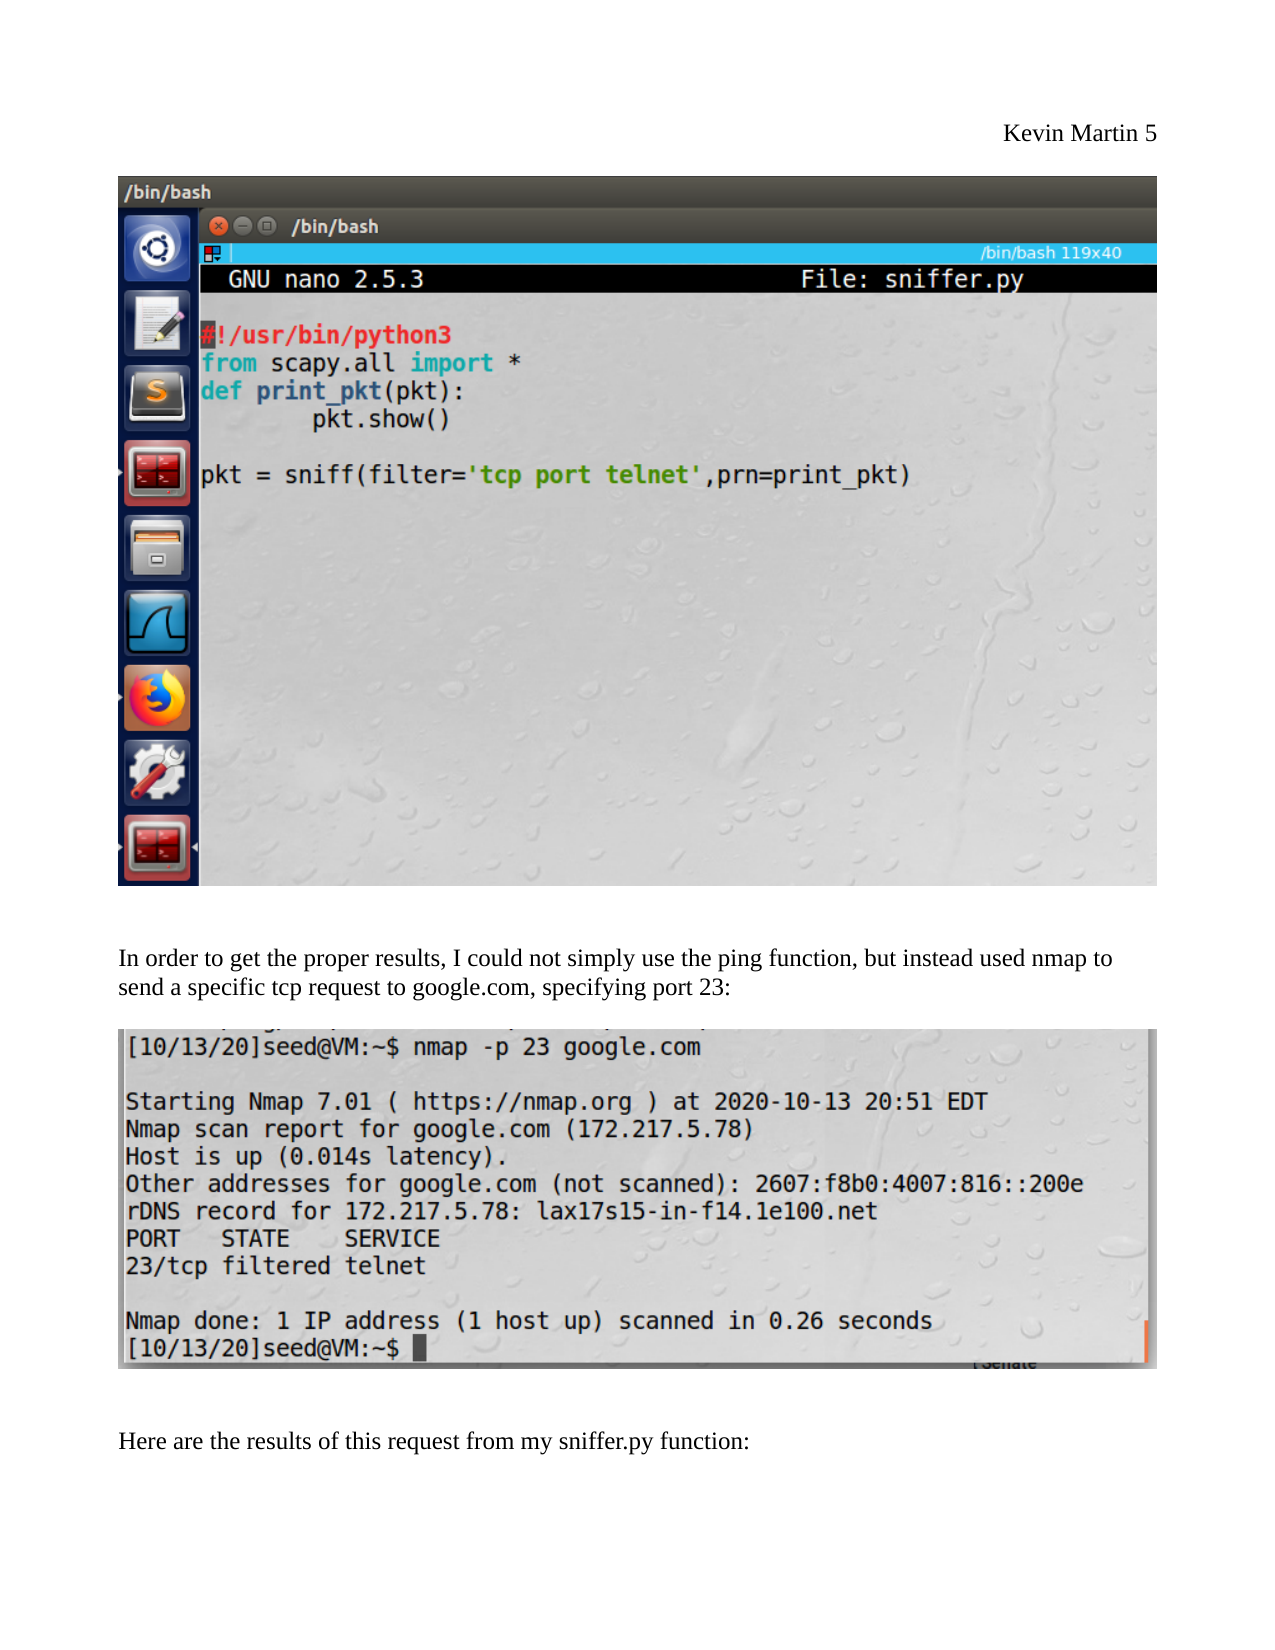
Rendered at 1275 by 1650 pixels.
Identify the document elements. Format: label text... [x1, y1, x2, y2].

text Here are the results of this request from my sniffer.py function: [118, 1426, 1157, 1455]
text In order to get the proper results, I could not simply use the ping function, but instead used nmap to send a specific tcp request to google.com, specifying port 23: [118, 943, 1157, 1000]
picture [118, 176, 1157, 886]
picture [118, 1029, 1157, 1369]
